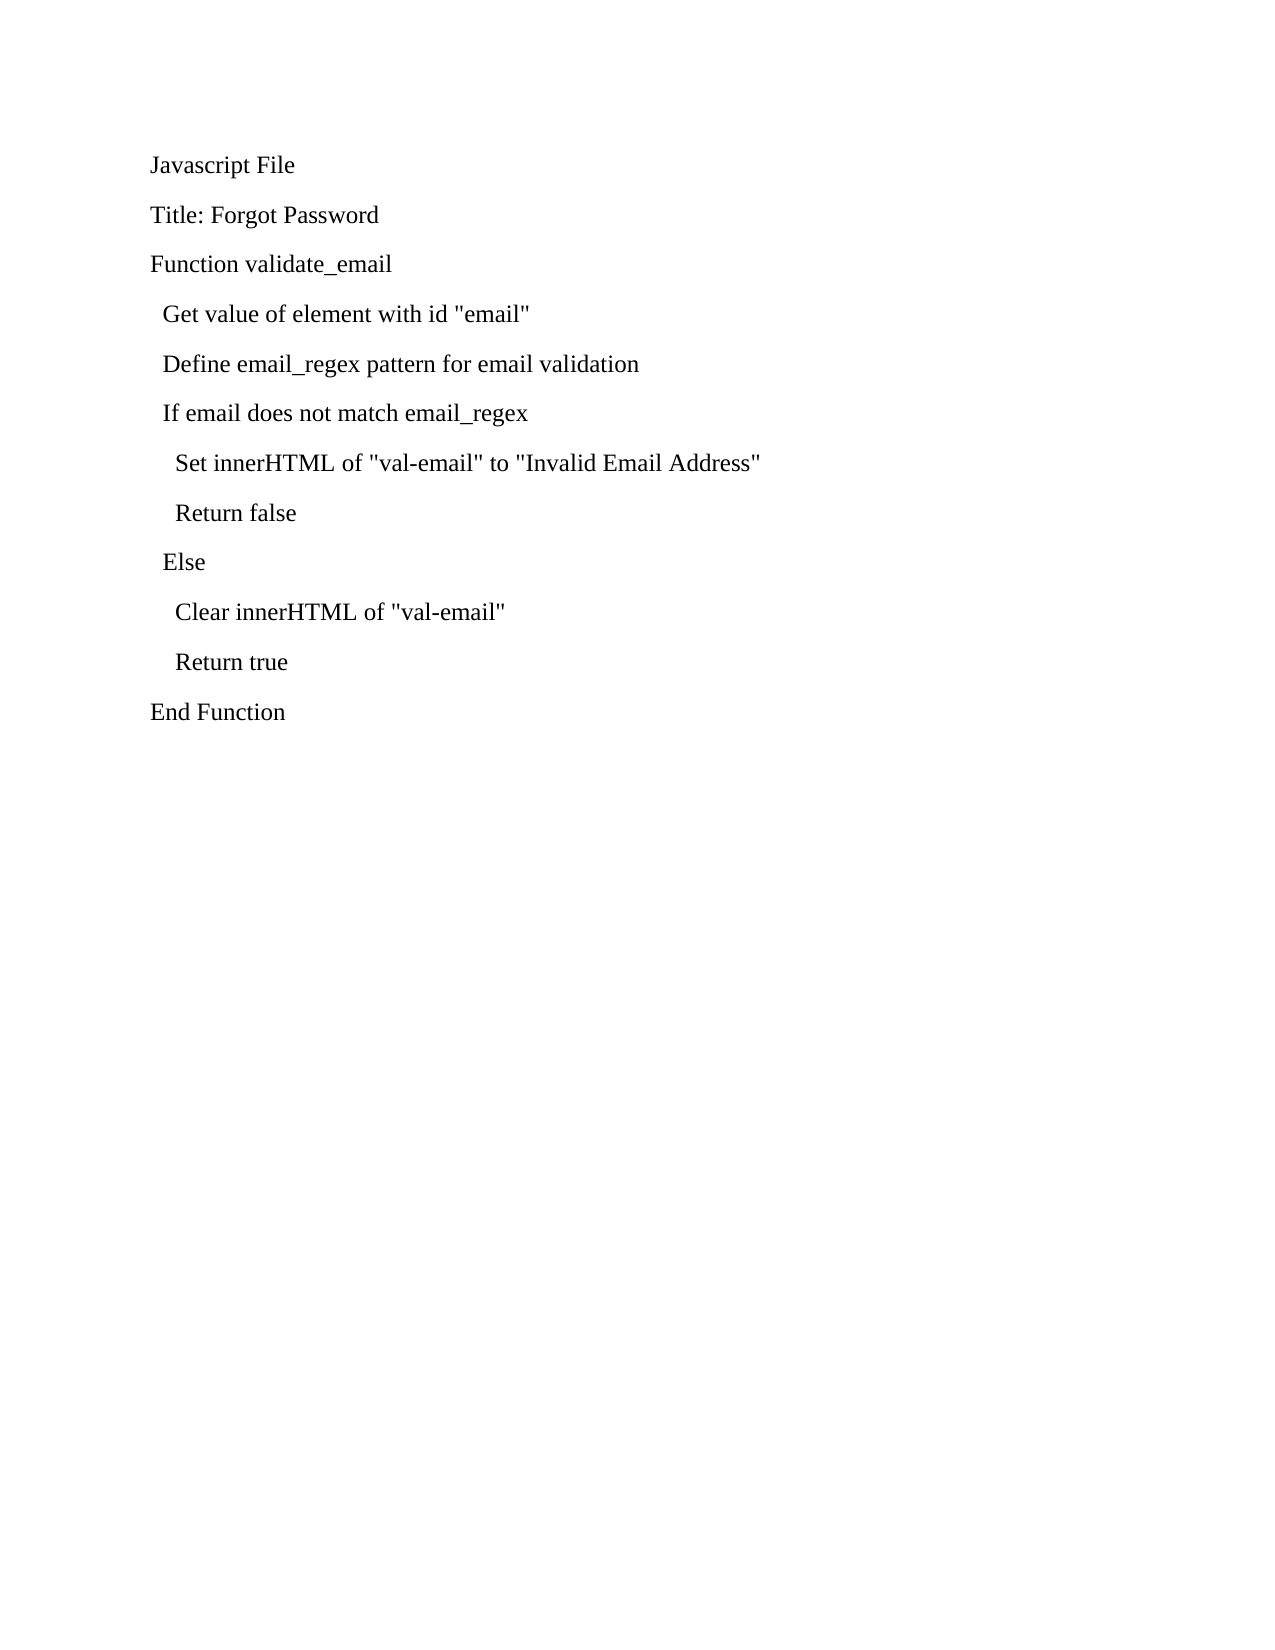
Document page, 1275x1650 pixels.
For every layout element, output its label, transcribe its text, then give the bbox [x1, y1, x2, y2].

text Else [150, 547, 1125, 576]
text End Function [150, 697, 1125, 725]
text Define email_regex pattern for email validation [150, 349, 1125, 377]
text Return true [150, 647, 1125, 676]
text Set innerHTML of "val-email" to "Invalid Email Address" [150, 448, 1125, 477]
text Get value of element with id "email" [150, 299, 1125, 328]
text Javascript File [150, 150, 1125, 179]
text If email does not match email_regex [150, 398, 1125, 427]
text Function validate_email [150, 249, 1125, 278]
text Clear innerHTML of "val-email" [150, 597, 1125, 626]
text Return false [150, 498, 1125, 527]
text Title: Forgot Password [150, 200, 1125, 228]
